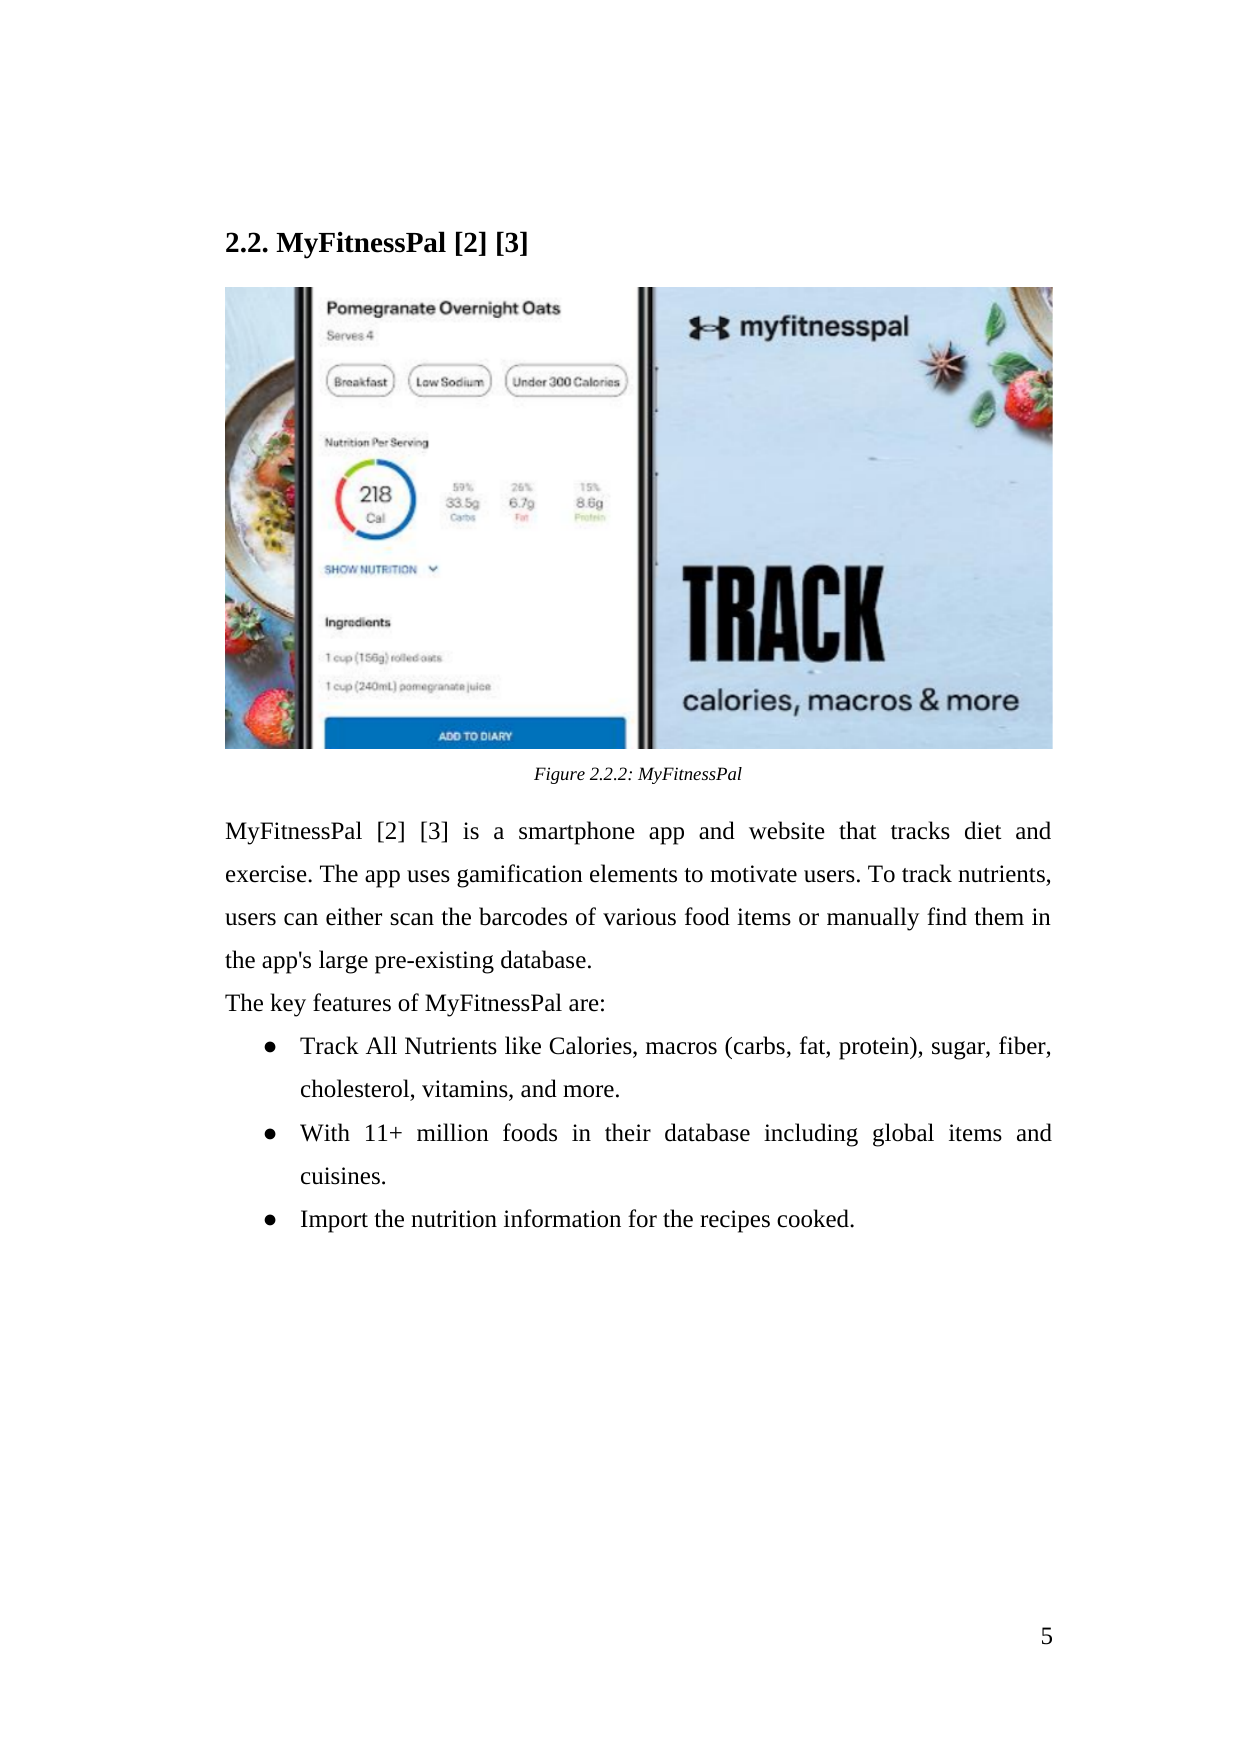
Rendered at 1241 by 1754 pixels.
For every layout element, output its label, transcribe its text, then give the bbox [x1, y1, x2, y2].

text MyFitnessPal is a smartphone app and website that tracks diet and exercise. The app uses gamification elements to motivate users. To track nutrients, users can either scan the barcodes of various food items or manually find them in the app's large pre-existing database. [225, 816, 1053, 974]
list Track All Nutrients like Calories, macros (carbs, fat, protein), sugar, fiber, cholesterol, vitamins, and more. [262, 1031, 1053, 1103]
picture [225, 287, 1053, 749]
text The key features of MyFitnessPal are: [225, 988, 1053, 1017]
list With 11+ million foods in their database including global items and cuisines. [262, 1118, 1053, 1189]
list Import the nutrition information for the recipes cooked. [262, 1204, 1053, 1233]
subtitle MyFitnessPal [225, 225, 1053, 258]
